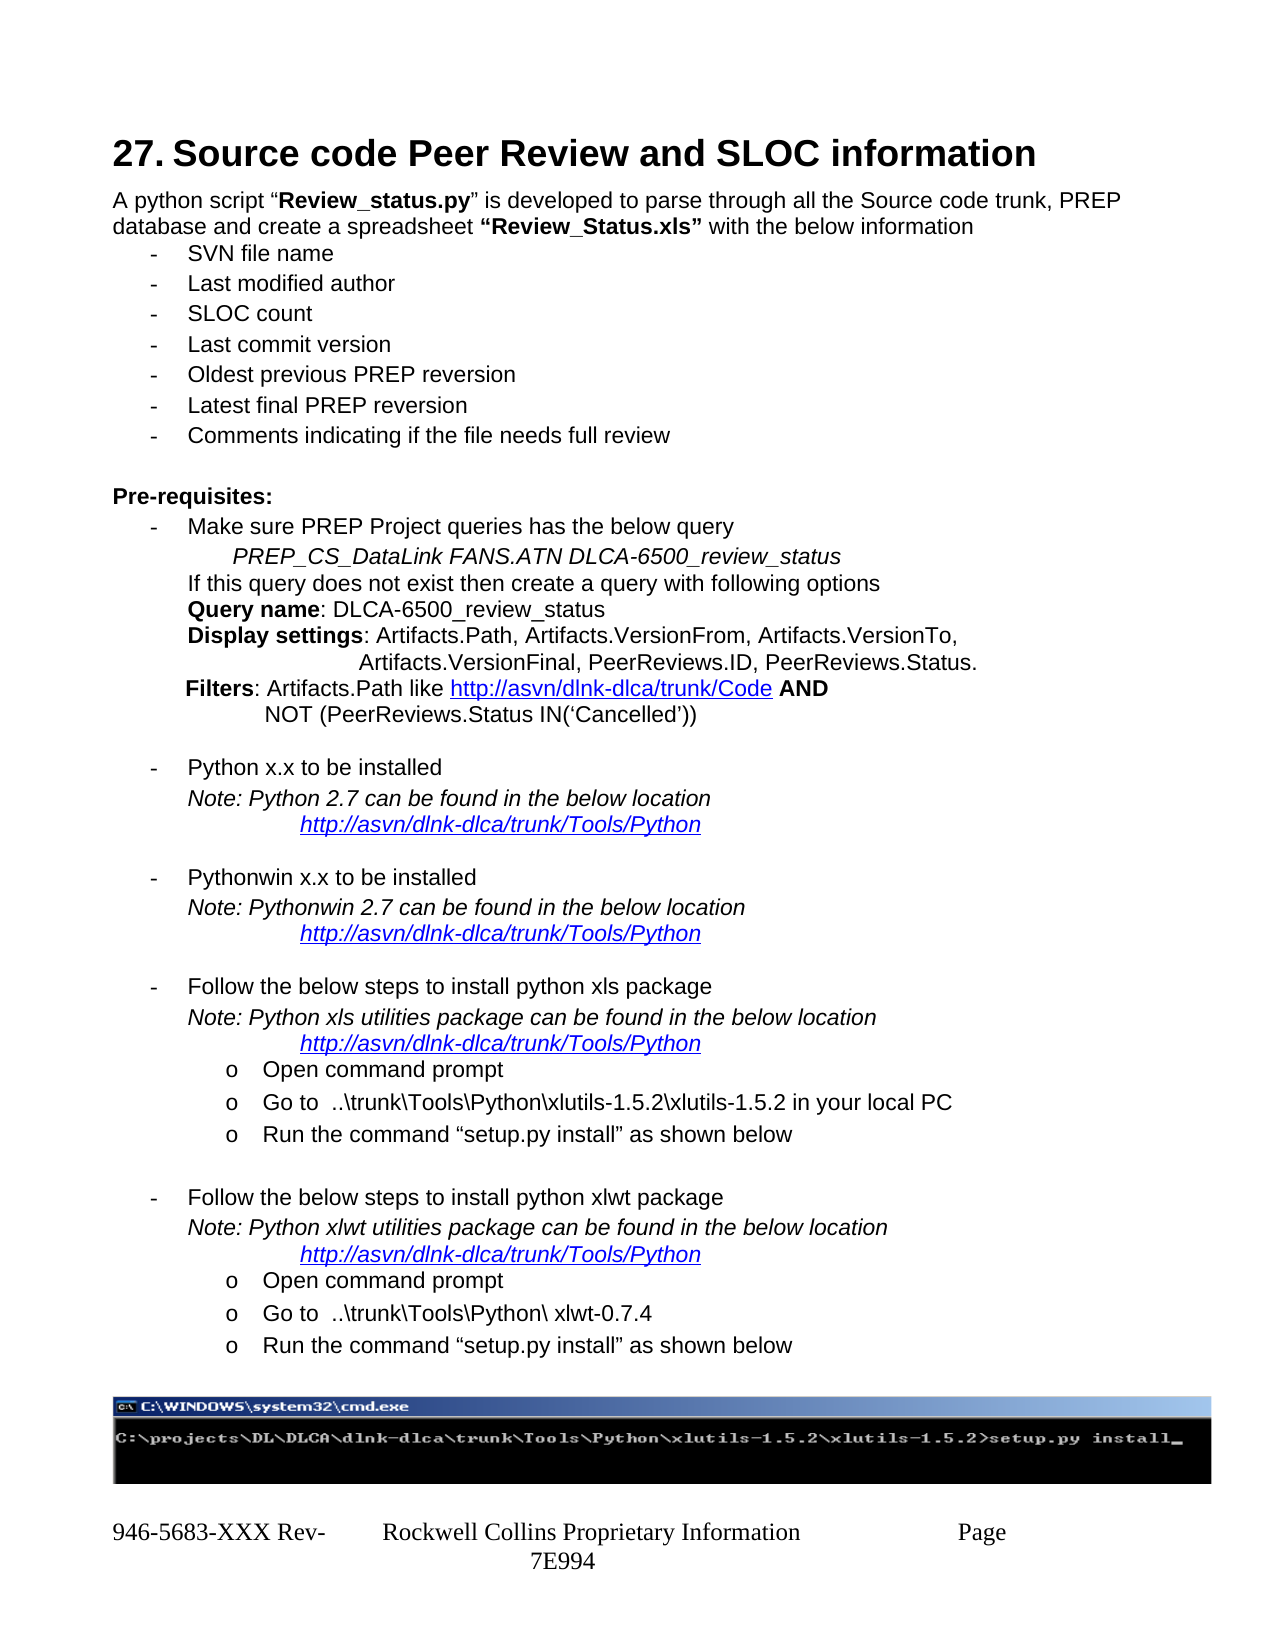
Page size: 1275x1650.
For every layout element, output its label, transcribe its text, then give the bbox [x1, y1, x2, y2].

text Query name: DLCA-6500_review_status [127, 596, 1162, 622]
list Comments indicating if the file needs full review [150, 422, 1162, 448]
text Artifacts.VersionFinal, PeerReviews.ID, PeerReviews.Status. [352, 649, 1162, 675]
list Last commit version [150, 331, 1162, 357]
list Run the command “setup.py install” as shown below [225, 1332, 1162, 1360]
list Pythonwin x.x to be installed [150, 864, 1162, 890]
text Note: Pythonwin 2.7 can be found in the below location [127, 894, 1162, 920]
text If this query does not exist then create a query with following options [127, 570, 1162, 596]
list Open command prompt [225, 1056, 1162, 1084]
text Note: Python xlwt utilities package can be found in the below location [127, 1214, 1162, 1241]
list Make sure PREP Project queries has the below query [150, 513, 1162, 539]
text Note: Python xls utilities package can be found in the below location [127, 1003, 1162, 1030]
subtitle Source code Peer Review and SLOC information [112, 131, 1162, 174]
list Run the command “setup.py install” as shown below [225, 1121, 1162, 1149]
list Go to ..\trunk\Tools\Python\xlutils-1.5.2\xlutils-1.5.2 in your local PC [225, 1089, 1162, 1117]
text NOT (PeerReviews.Status IN(‘Cancelled’)) [112, 701, 1162, 728]
picture [112, 1396, 1212, 1484]
text PREP_CS_DataLink FANS.ATN DLCA-6500_review_status [172, 543, 1162, 570]
list Latest final PREP reversion [150, 392, 1162, 418]
list Python x.x to be installed [150, 754, 1162, 781]
text http://asvn/dlnk-dlca/trunk/Tools/Python [300, 811, 1162, 837]
list Follow the below steps to install python xlwt package [150, 1184, 1162, 1210]
list Pre-requisites: [112, 483, 1162, 509]
text A python script “Review_status.py” is developed to parse through all the Source code trunk, PREP database and create a spreadsheet “Review_Status.xls” with the below information [112, 187, 1162, 239]
list Go to ..\trunk\Tools\Python\ xlwt-0.7.4 [225, 1299, 1162, 1328]
list Last modified author [150, 270, 1162, 296]
list SVN file name [150, 239, 1162, 266]
text Display settings: Artifacts.Path, Artifacts.VersionFrom, Artifacts.VersionTo, [127, 622, 1162, 649]
text http://asvn/dlnk-dlca/trunk/Tools/Python [300, 1241, 1162, 1267]
list Oldest previous PREP reversion [150, 361, 1162, 388]
list Open command prompt [225, 1267, 1162, 1295]
text http://asvn/dlnk-dlca/trunk/Tools/Python [300, 1030, 1162, 1056]
list Follow the below steps to install python xls package [150, 973, 1162, 999]
text Filters: Artifacts.Path like http://asvn/dlnk-dlca/trunk/Code AND [112, 675, 1162, 701]
list SLOC count [150, 300, 1162, 327]
text http://asvn/dlnk-dlca/trunk/Tools/Python [300, 920, 1162, 947]
text Note: Python 2.7 can be found in the below location [127, 784, 1162, 811]
